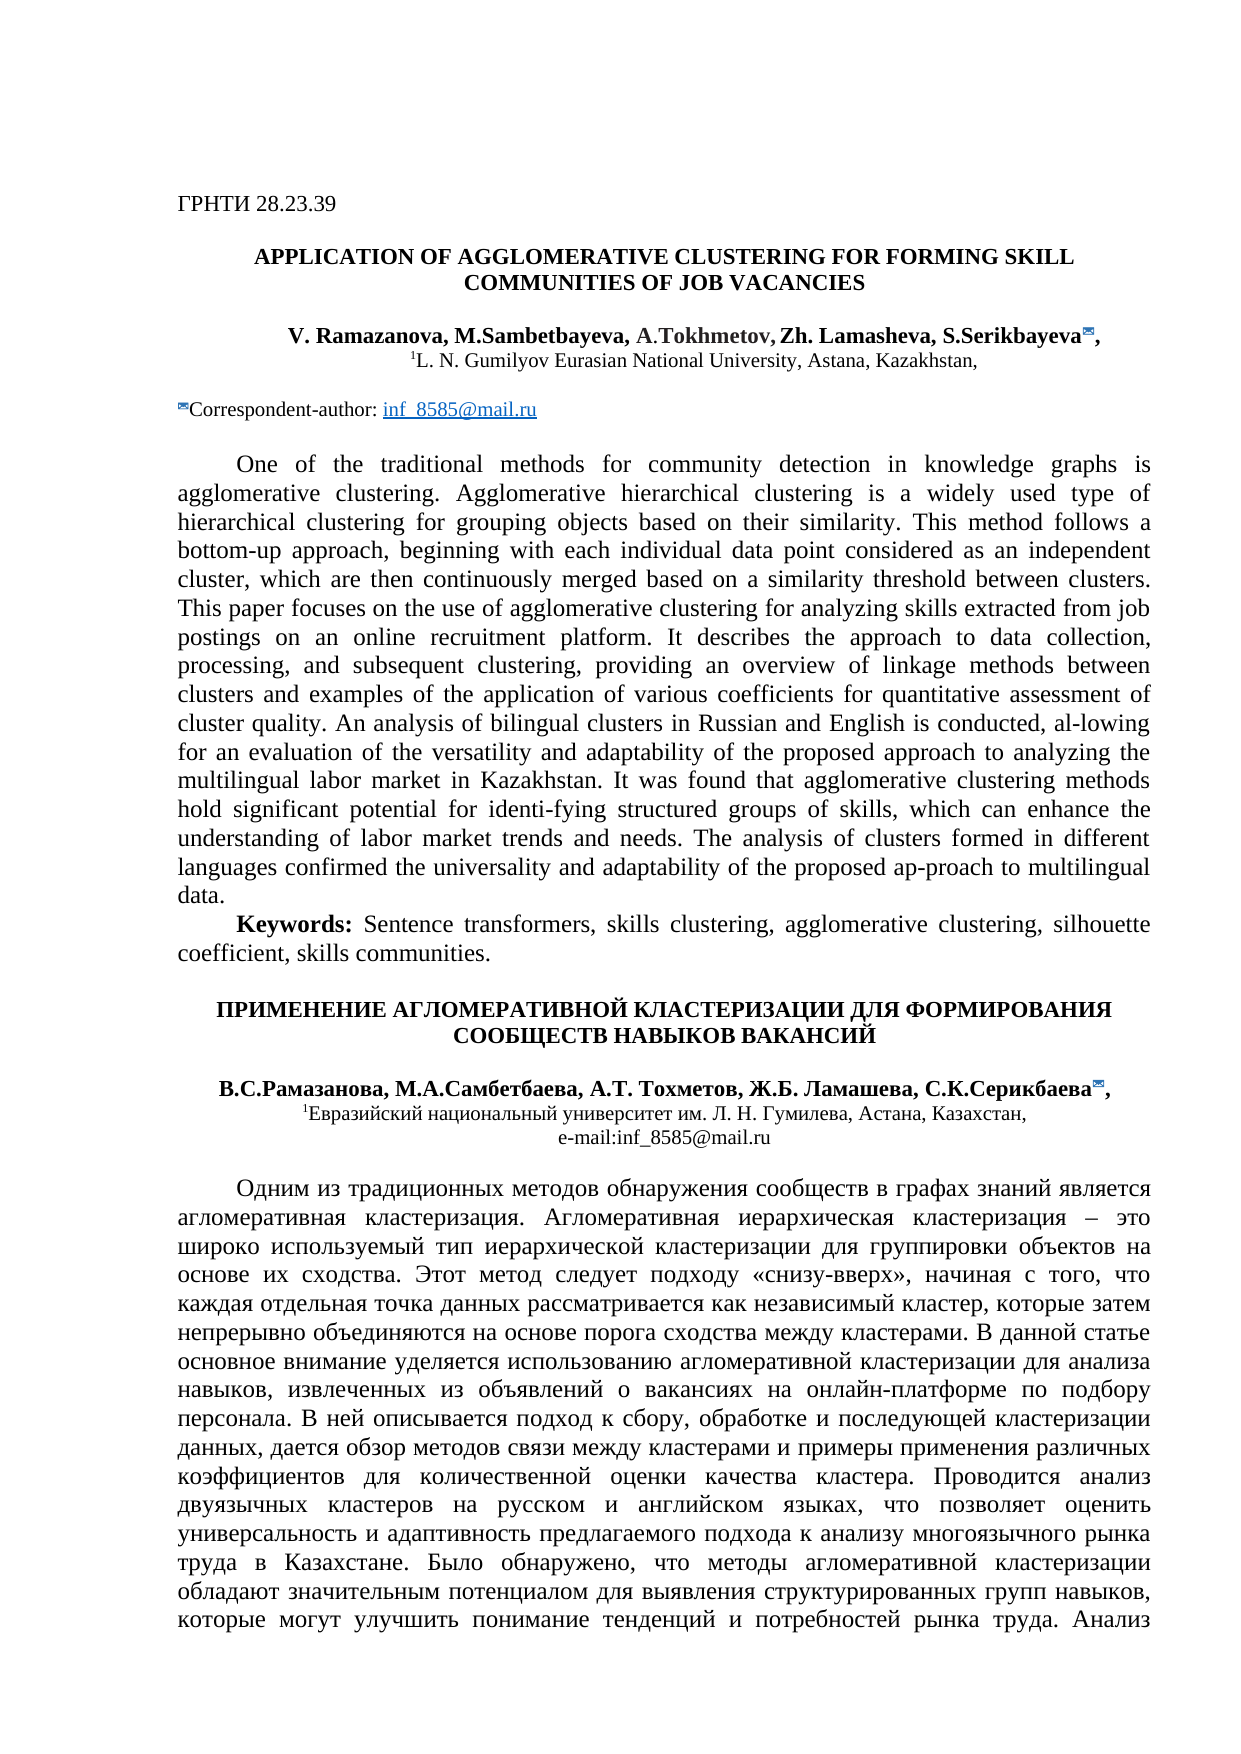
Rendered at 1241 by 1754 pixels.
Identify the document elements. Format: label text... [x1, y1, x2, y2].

text e-mail:inf_8585@mail.ru [177, 1125, 1152, 1149]
text ПРИМЕНЕНИЕ АГЛОМЕРАТИВНОЙ КЛАСТЕРИЗАЦИИ ДЛЯ ФОРМИРОВАНИЯ СООБЩЕСТВ НАВЫКОВ ВАКАНСИЙ [177, 996, 1152, 1048]
text Keywords: Sentence transformers, skills clustering, agglomerative clustering, silhouette coefficient, skills communities. [177, 909, 1152, 967]
list APPLICATION OF AGGLOMERATIVE CLUSTERING FOR FORMING SKILL COMMUNITIES OF JOB VACANCIES [177, 243, 1152, 296]
text 1Евразийский национальный университет им. Л. Н. Гумилева, Астана, Казахстан, [177, 1101, 1152, 1125]
text 1L. N. Gumilyov Eurasian National University, Astana, Kazakhstan, [177, 348, 1152, 372]
text V. Ramazanova, M.Sambetbayeva, A.Tokhmetov, Zh. Lamasheva, S.Serikbayeva, [177, 322, 1152, 348]
text One of the traditional methods for community detection in knowledge graphs is agglomerative clustering. Agglomerative hierarchical clustering is a widely used type of hierarchical clustering for grouping objects based on their similarity. This method follows a bottom-up approach, beginning with each individual data point considered as an independent cluster, which are then continuously merged based on a similarity threshold between clusters. This paper focuses on the use of agglomerative clustering for analyzing skills extracted from job postings on an online recruitment platform. It describes the approach to data collection, processing, and subsequent clustering, providing an overview of linkage methods between clusters and examples of the application of various coefficients for quantitative assessment of cluster quality. An analysis of bilingual clusters in Russian and English is conducted, al-lowing for an evaluation of the versatility and adaptability of the proposed approach to analyzing the multilingual labor market in Kazakhstan. It was found that agglomerative clustering methods hold significant potential for identi-fying structured groups of skills, which can enhance the understanding of labor market trends and needs. The analysis of clusters formed in different languages confirmed the universality and adaptability of the proposed ap-proach to multilingual data. [177, 449, 1152, 909]
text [177, 1173, 1152, 1633]
text В.С.Рамазанова, М.А.Самбетбаева, А.Т. Тохметов, Ж.Б. Ламашева, С.К.Серикбаева, [177, 1075, 1152, 1101]
text ГРНТИ 28.23.39 [177, 190, 1152, 217]
text Correspondent-author: inf_8585@mail.ru [177, 397, 1152, 421]
